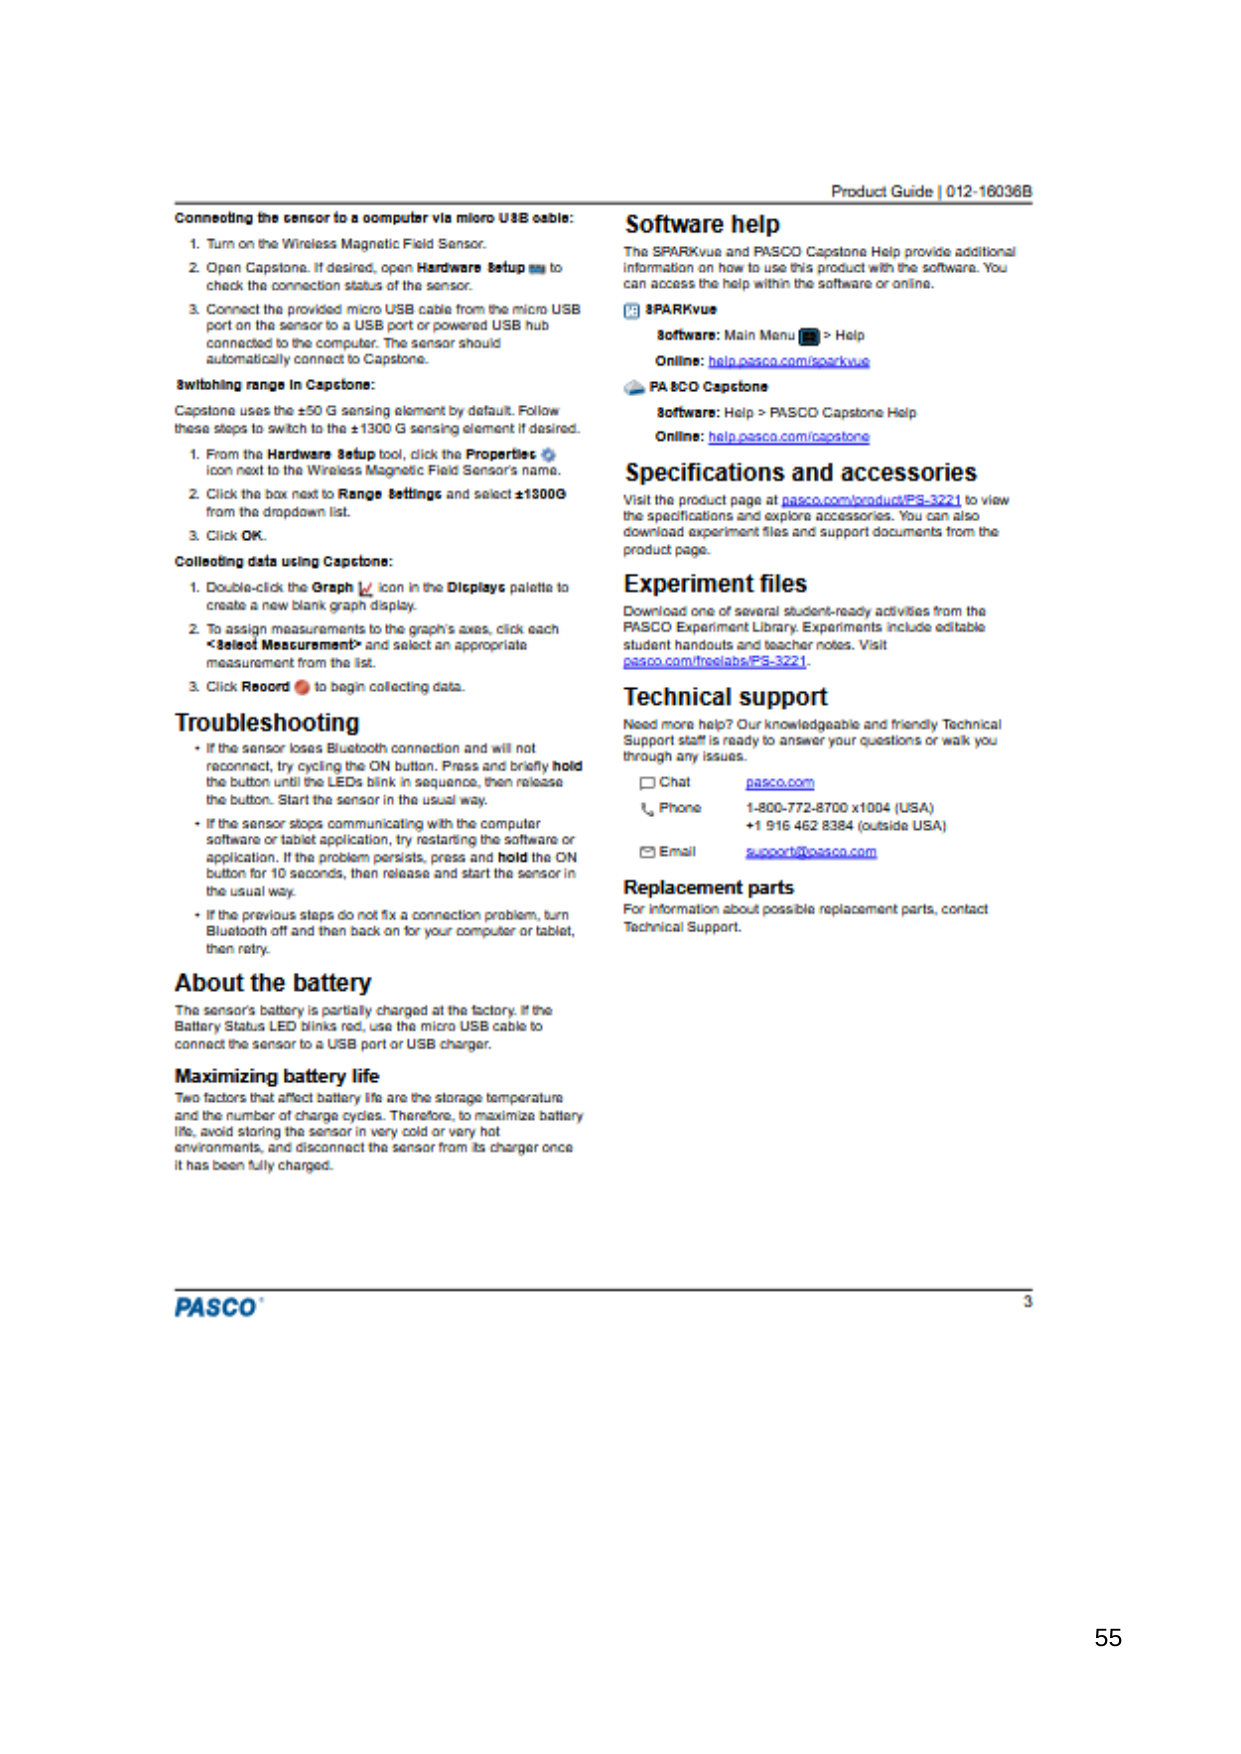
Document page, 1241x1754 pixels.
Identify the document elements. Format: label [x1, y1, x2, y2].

picture [118, 118, 1089, 1375]
